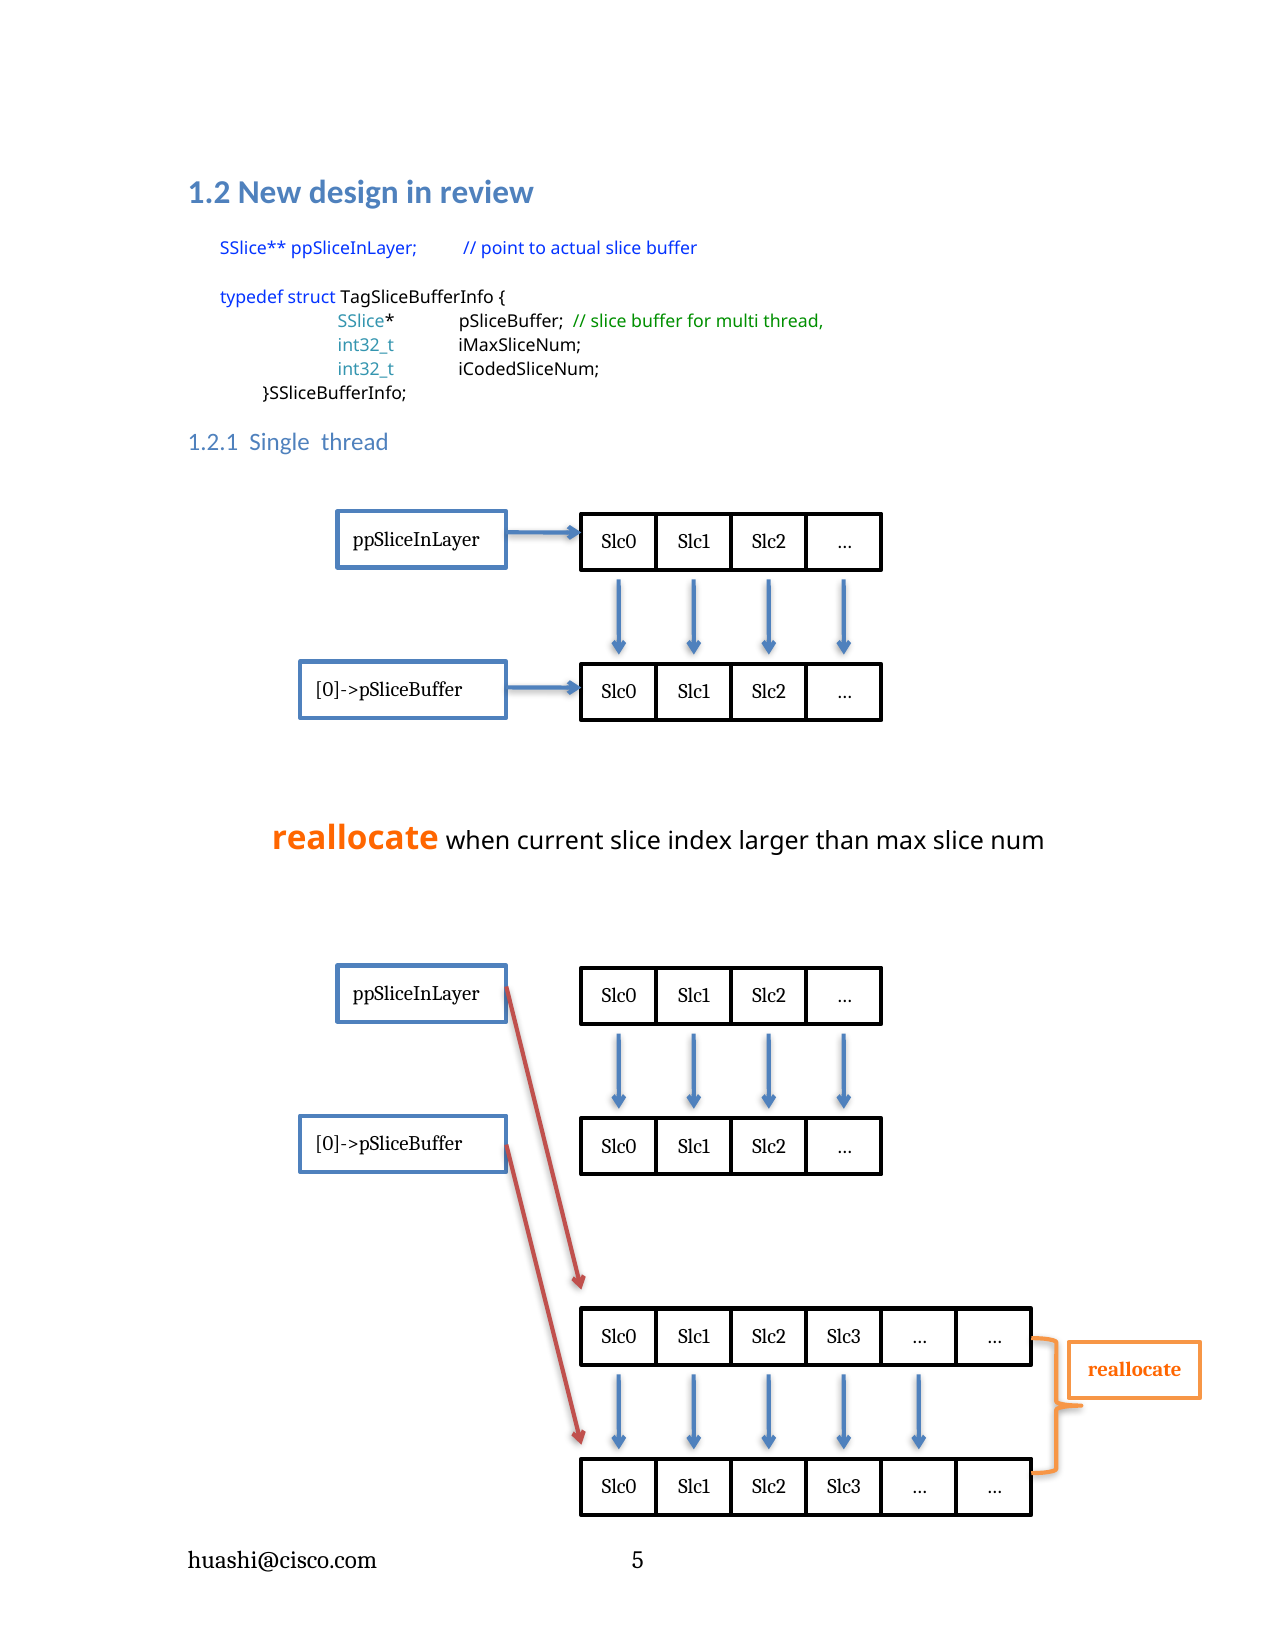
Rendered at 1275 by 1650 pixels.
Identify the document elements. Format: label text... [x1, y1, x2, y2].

text SSlice* pSliceBuffer; // slice buffer for multi thread, [337, 308, 1087, 332]
text }SSliceBufferInfo; [187, 381, 1087, 405]
text reallocate when current slice index larger than max slice num [194, 814, 1087, 859]
subtitle 1.2 New design in review [187, 171, 1087, 212]
text int32_t iMaxSliceNum; [337, 332, 1087, 357]
text typedef struct TagSliceBufferInfo { [187, 284, 1087, 308]
text SSlice** ppSliceInLayer; // point to actual slice buffer [187, 236, 1087, 260]
text int32_t iCodedSliceNum; [337, 357, 1087, 381]
subtitle 1.2.1 Single thread [187, 426, 1087, 456]
